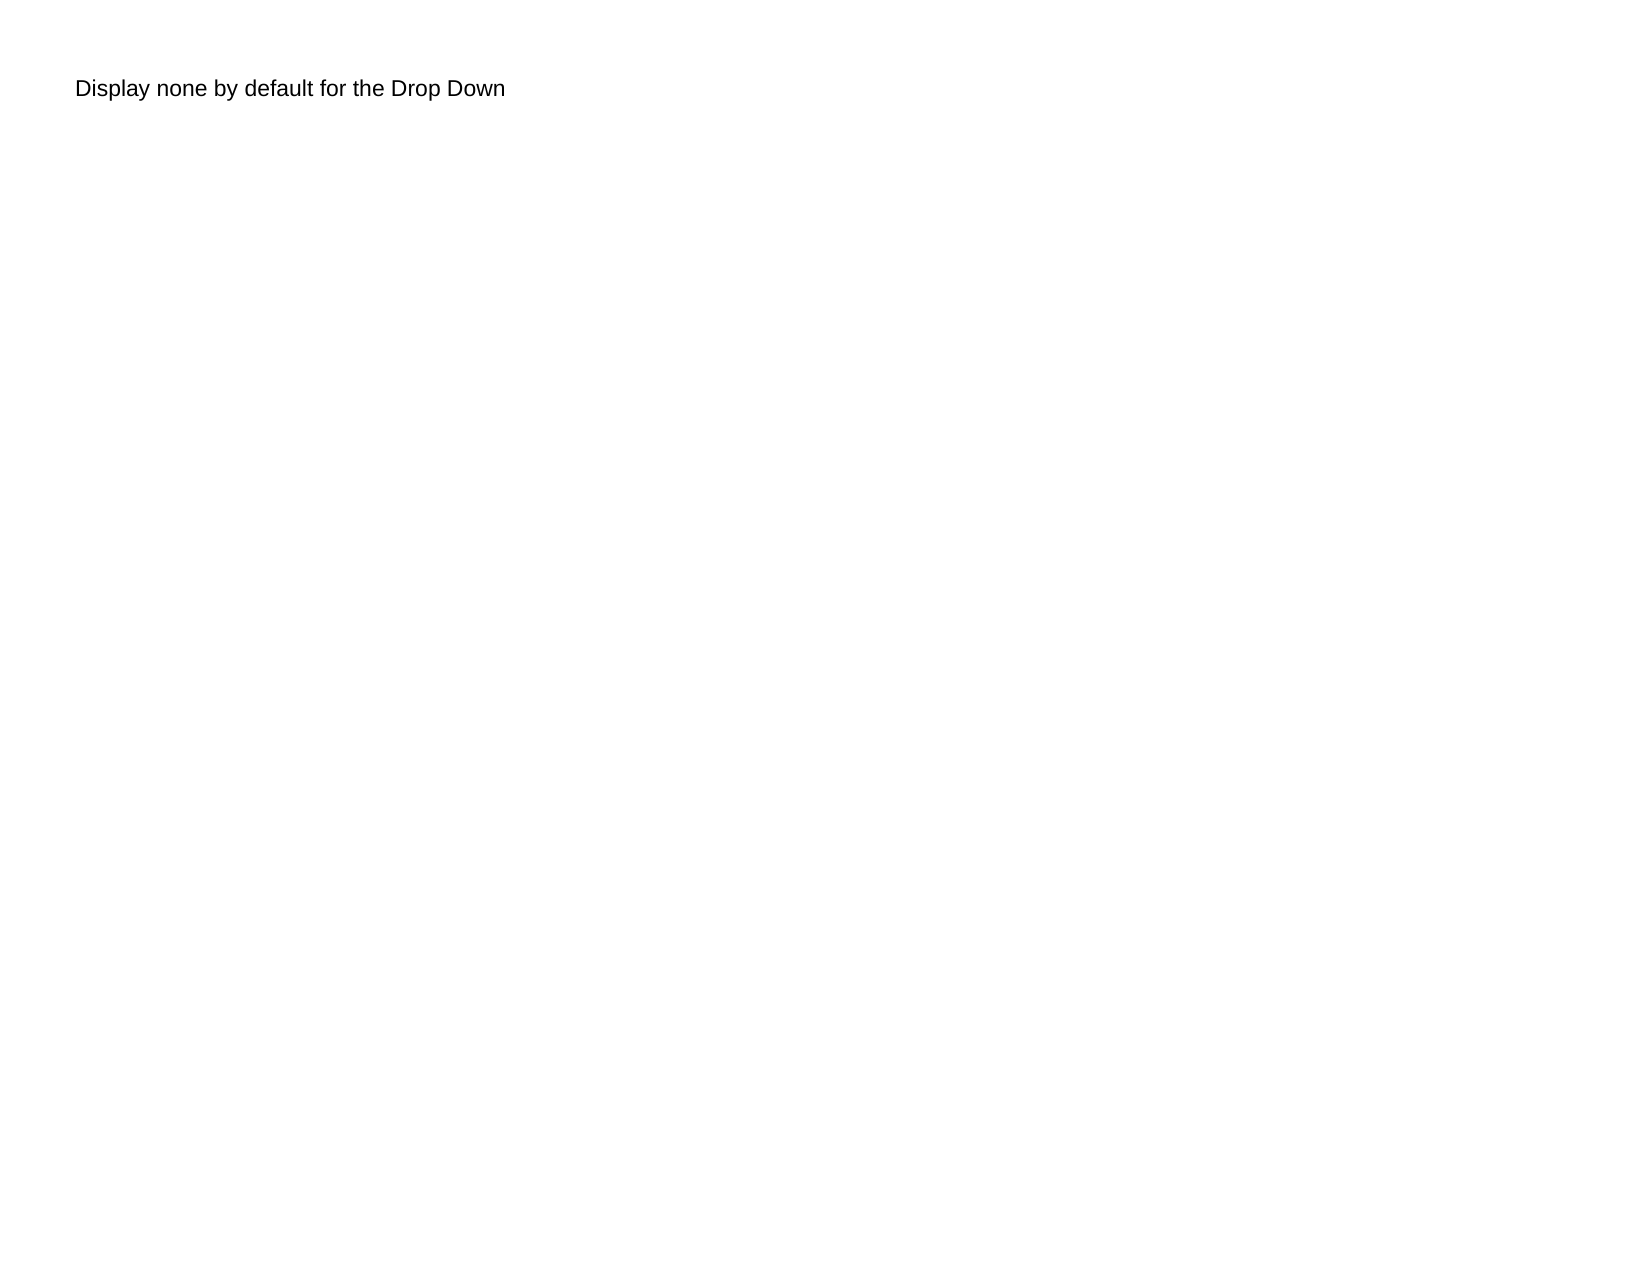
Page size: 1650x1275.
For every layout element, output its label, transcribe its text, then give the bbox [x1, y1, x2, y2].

text Display none by default for the Drop Down [75, 75, 1575, 101]
